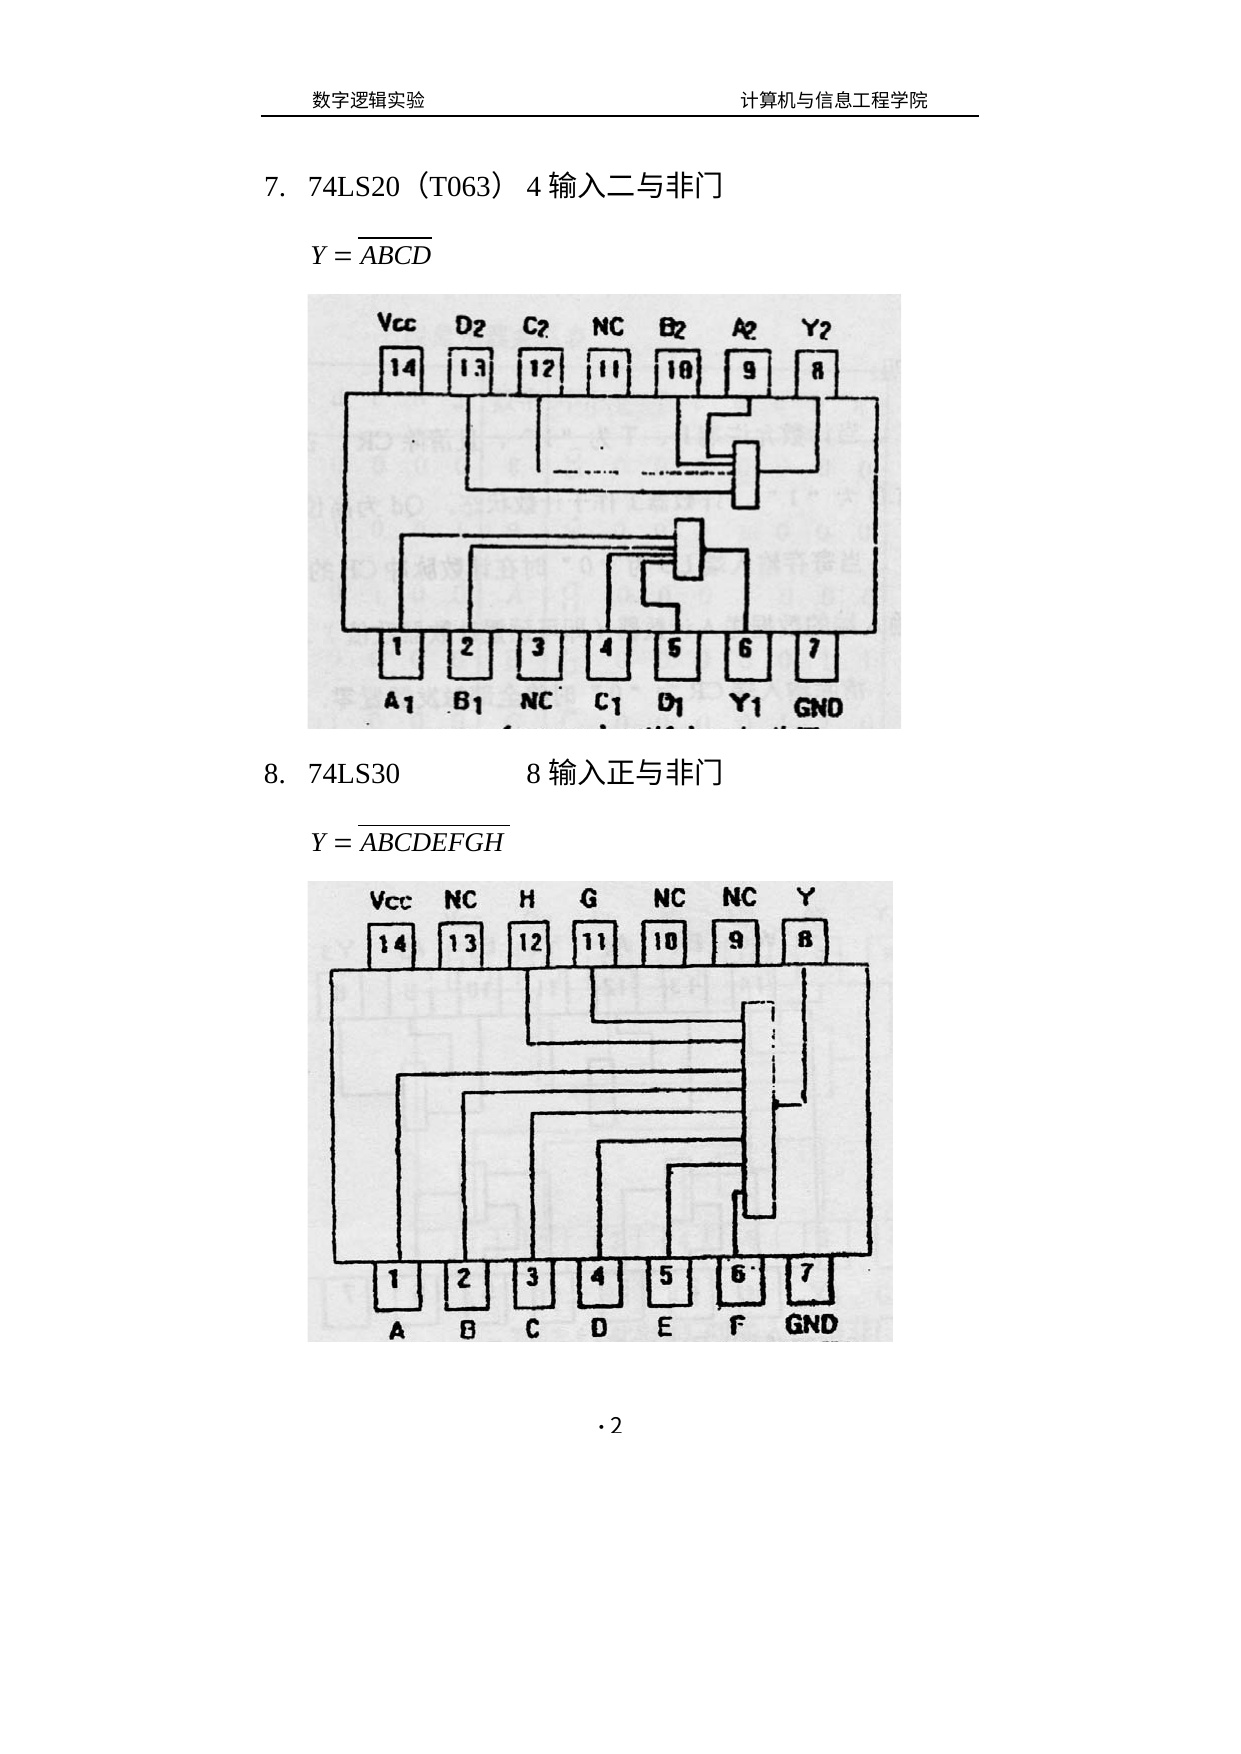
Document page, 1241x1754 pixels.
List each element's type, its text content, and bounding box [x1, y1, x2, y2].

text Y  ABCD [310, 237, 1065, 270]
subtitle Y  ABCDEFGH [310, 824, 1065, 857]
subtitle 7. 74LS20（T063） 4 输入二与非门 [264, 162, 1065, 204]
picture [307, 294, 902, 729]
picture [307, 881, 893, 1342]
